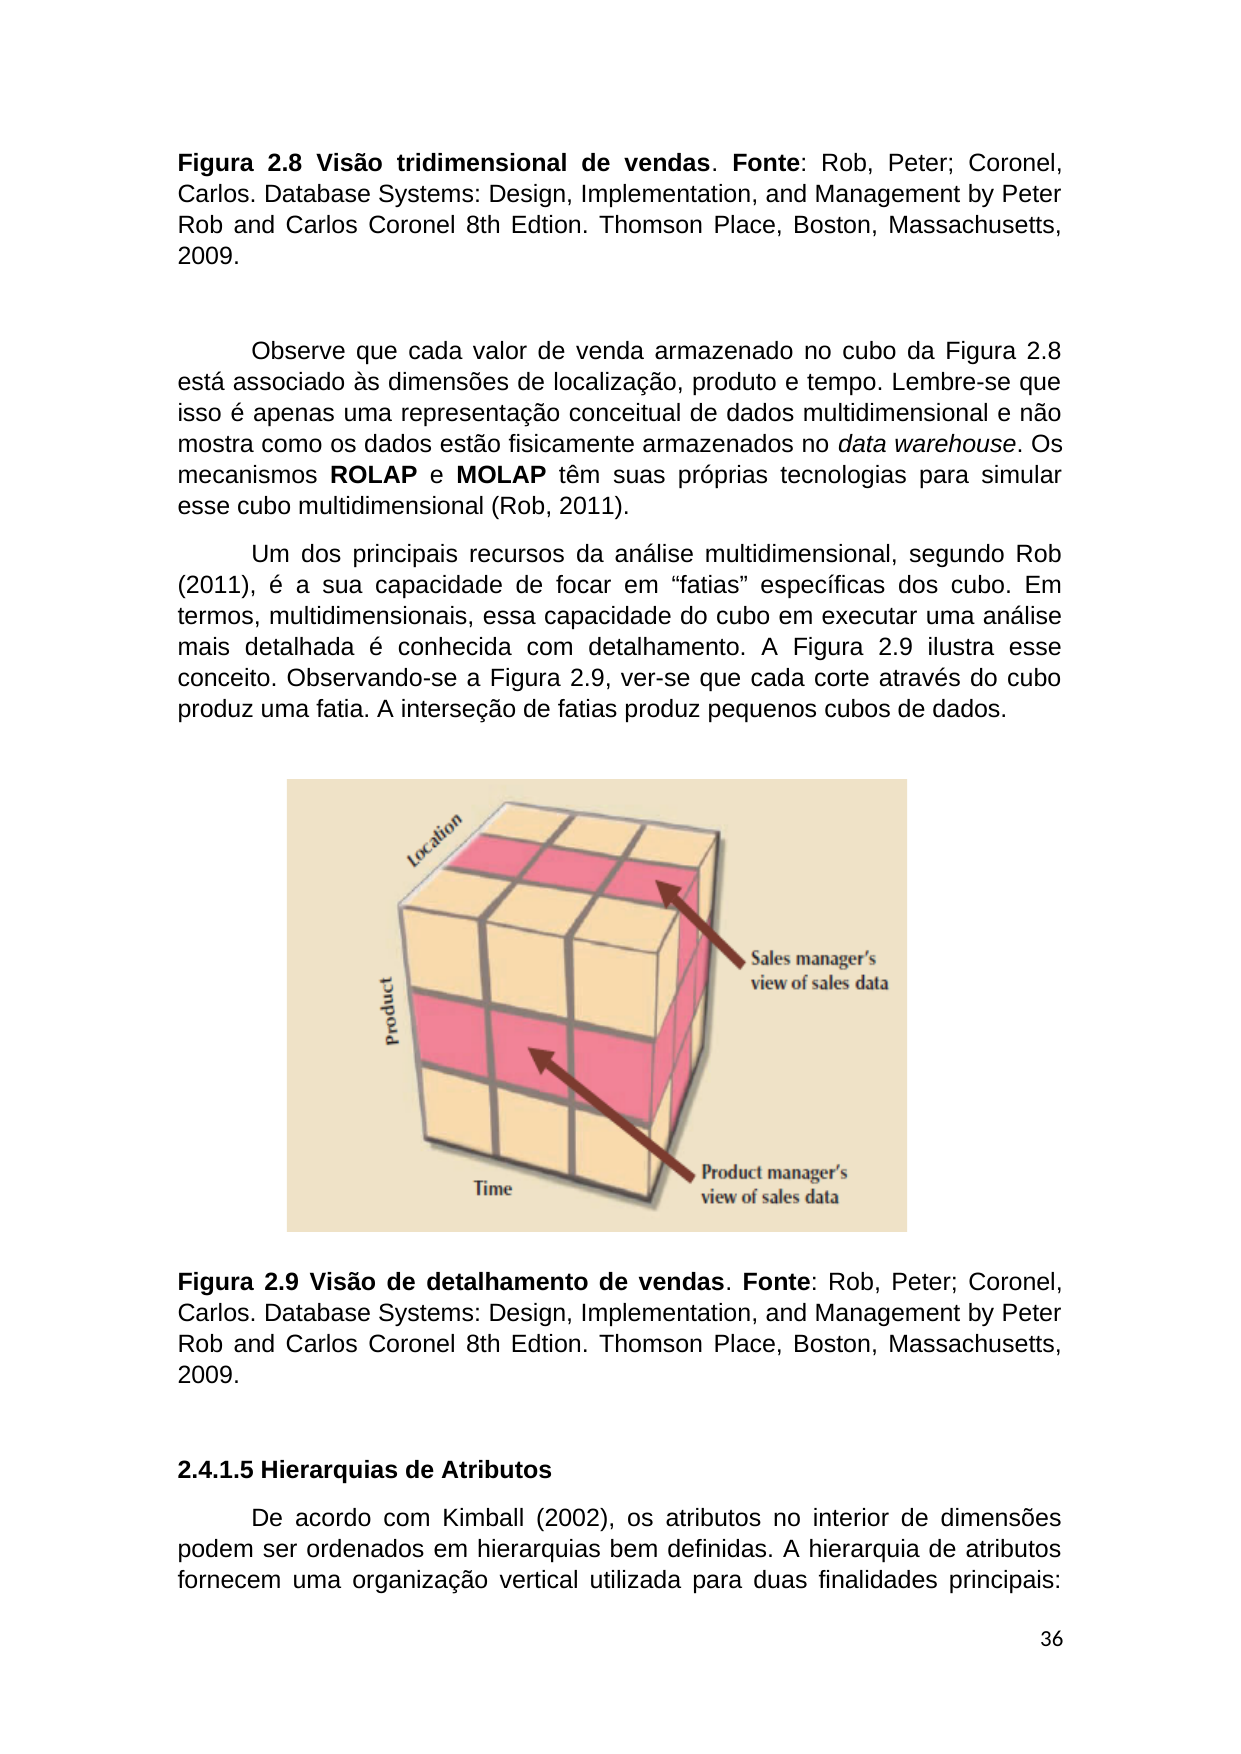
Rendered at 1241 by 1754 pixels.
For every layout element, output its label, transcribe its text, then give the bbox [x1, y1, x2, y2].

text 2.4.1.5 Hierarquias de Atributos [177, 1455, 1063, 1484]
text Observe que cada valor de venda armazenado no cubo da Figura 2.8 está associado às dimensões de localização, produto e tempo. Lembre-se que isso é apenas uma representação conceitual de dados multidimensional e não mostra como os dados estão fisicamente armazenados no data warehouse. Os mecanismos ROLAP e MOLAP têm suas próprias tecnologias para simular esse cubo multidimensional (Rob, 2011). [177, 336, 1063, 520]
text Figura 2.9 Visão de detalhamento de vendas. Fonte: Rob, Peter; Coronel, Carlos. Database Systems: Design, Implementation, and Management by Peter Rob and Carlos Coronel 8th Edtion. Thomson Place, Boston, Massachusetts, 2009. [177, 1267, 1063, 1389]
text Figura 2.8 Visão tridimensional de vendas. Fonte: Rob, Peter; Coronel, Carlos. Database Systems: Design, Implementation, and Management by Peter Rob and Carlos Coronel 8th Edtion. Thomson Place, Boston, Massachusetts, 2009. [177, 148, 1063, 269]
text Um dos principais recursos da análise multidimensional, segundo Rob (2011), é a sua capacidade de focar em “fatias” específicas dos cubo. Em termos, multidimensionais, essa capacidade do cubo em executar uma análise mais detalhada é conhecida com detalhamento. A Figura 2.9 ilustra esse conceito. Observando-se a Figura 2.9, ver-se que cada corte através do cubo produz uma fatia. A interseção de fatias produz pequenos cubos de dados. [177, 539, 1063, 723]
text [177, 1503, 1063, 1594]
picture [286, 779, 908, 1232]
